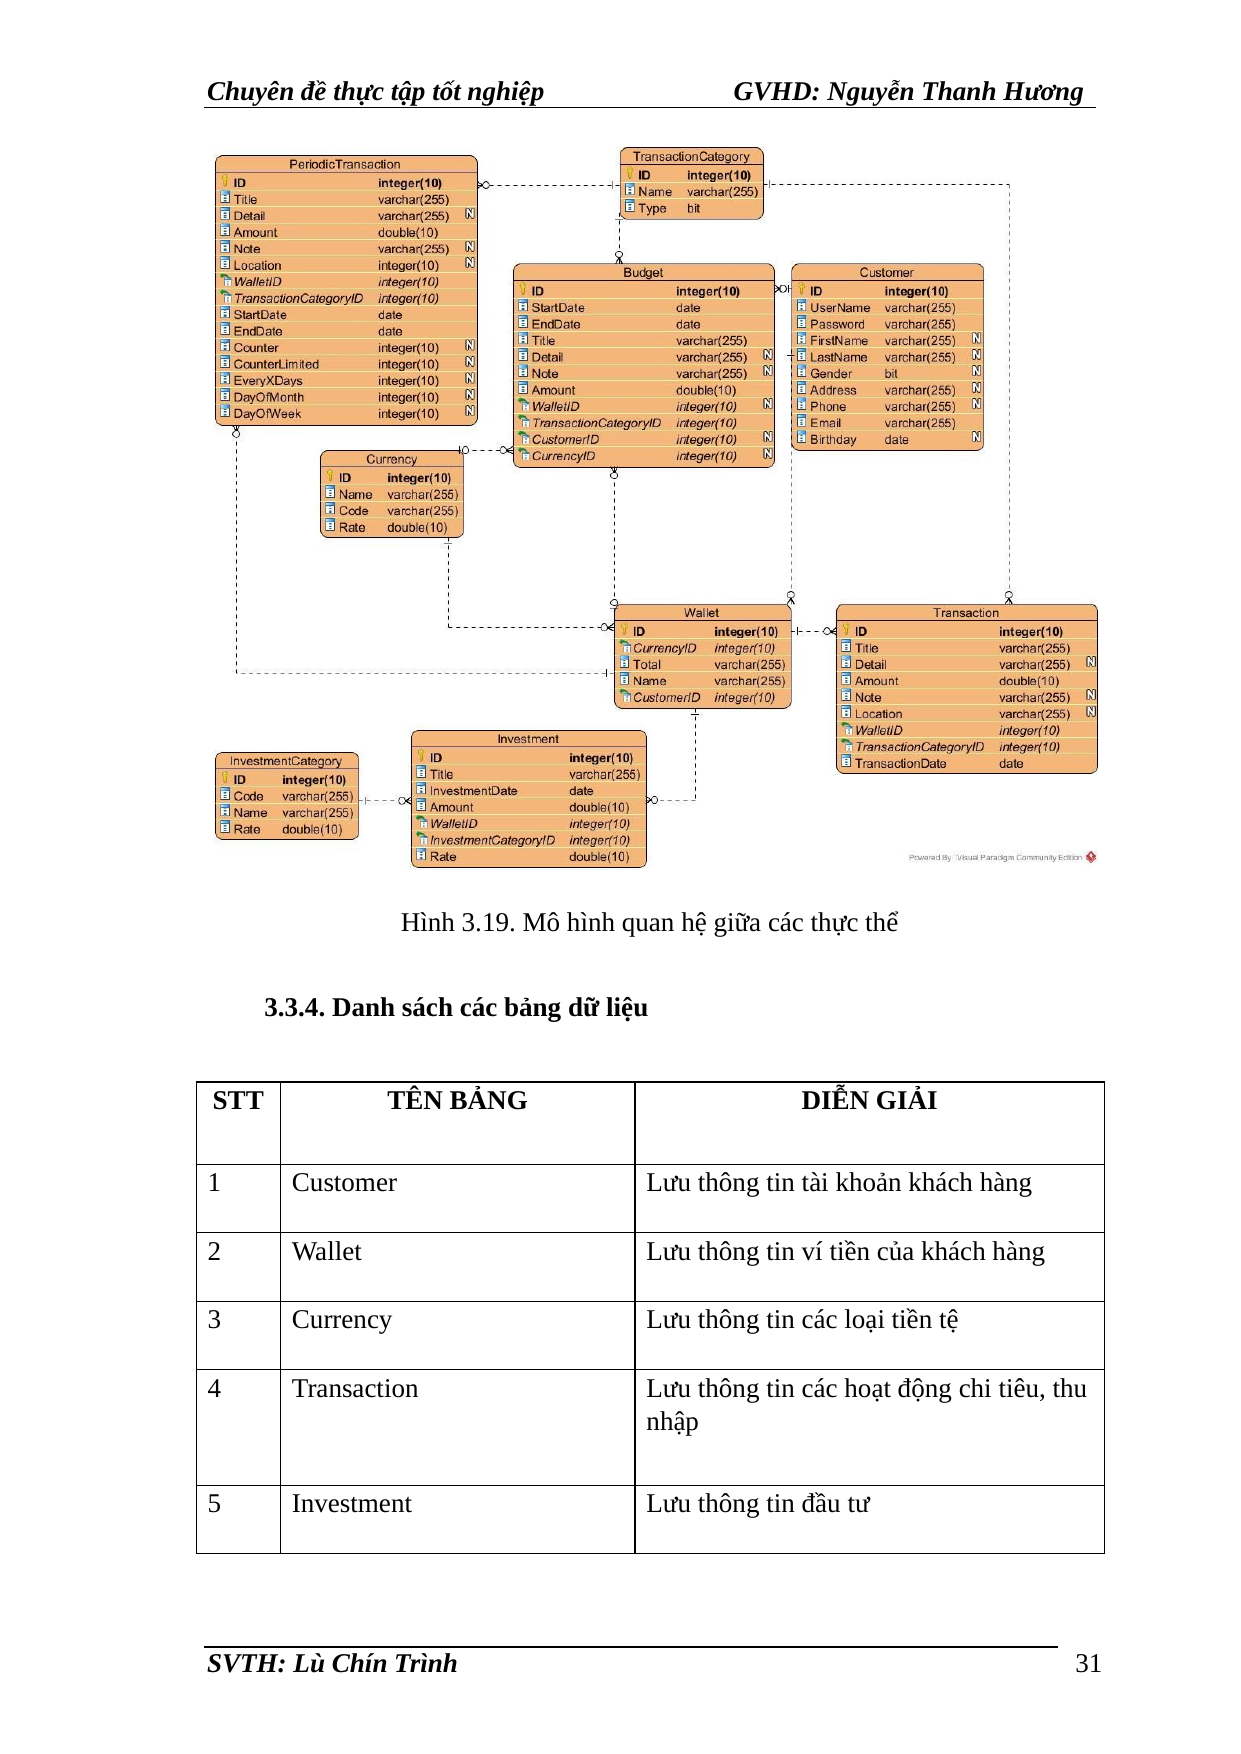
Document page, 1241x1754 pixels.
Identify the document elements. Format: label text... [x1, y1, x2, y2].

table_header STT [197, 1083, 280, 1163]
table_cell Lưu thông tin các hoạt động chi tiêu, thu nhập [636, 1370, 1104, 1485]
table_cell Lưu thông tin các loại tiền tệ [636, 1302, 1104, 1369]
table_cell Lưu thông tin tài khoản khách hàng [636, 1165, 1104, 1232]
table_cell 3 [197, 1302, 280, 1369]
table_cell Lưu thông tin ví tiền của khách hàng [636, 1233, 1104, 1301]
table_header DIỄN GIẢI [636, 1083, 1104, 1163]
table_cell Currency [281, 1302, 634, 1369]
table_cell Wallet [281, 1233, 634, 1301]
table_cell 4 [197, 1370, 280, 1485]
subtitle 3.3.4. Danh sách các bảng dữ liệu [264, 991, 1109, 1022]
table_cell 1 [197, 1165, 280, 1232]
table_cell 5 [197, 1486, 280, 1553]
table_cell Transaction [281, 1370, 634, 1485]
table_cell Investment [281, 1486, 634, 1553]
table_cell 2 [197, 1233, 280, 1301]
table_cell Customer [281, 1165, 634, 1232]
table_header TÊN BẢNG [281, 1083, 634, 1163]
text Hình 3.19. Mô hình quan hệ giữa các thực thể [207, 906, 1092, 937]
table_cell Lưu thông tin đầu tư [636, 1486, 1104, 1553]
picture [213, 147, 1100, 870]
